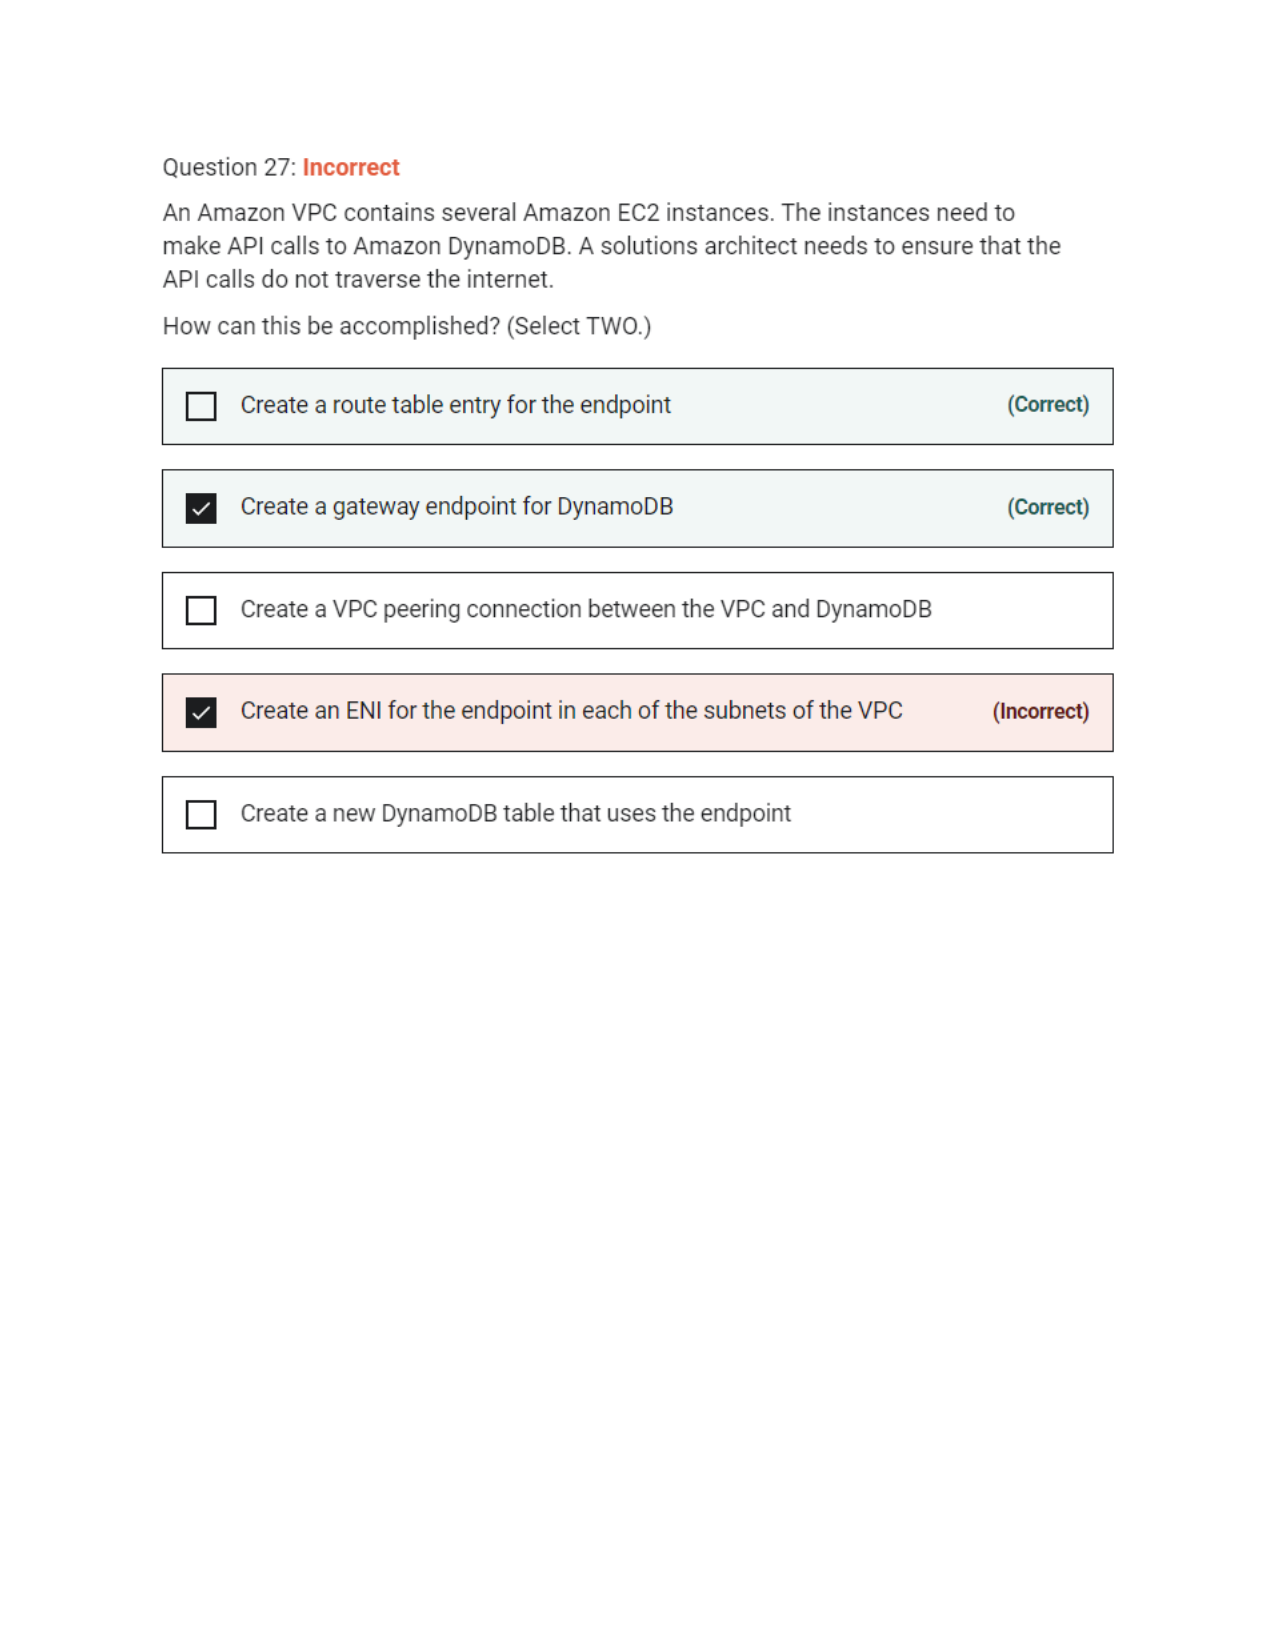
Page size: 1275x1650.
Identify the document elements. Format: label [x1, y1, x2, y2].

picture [150, 150, 1125, 867]
